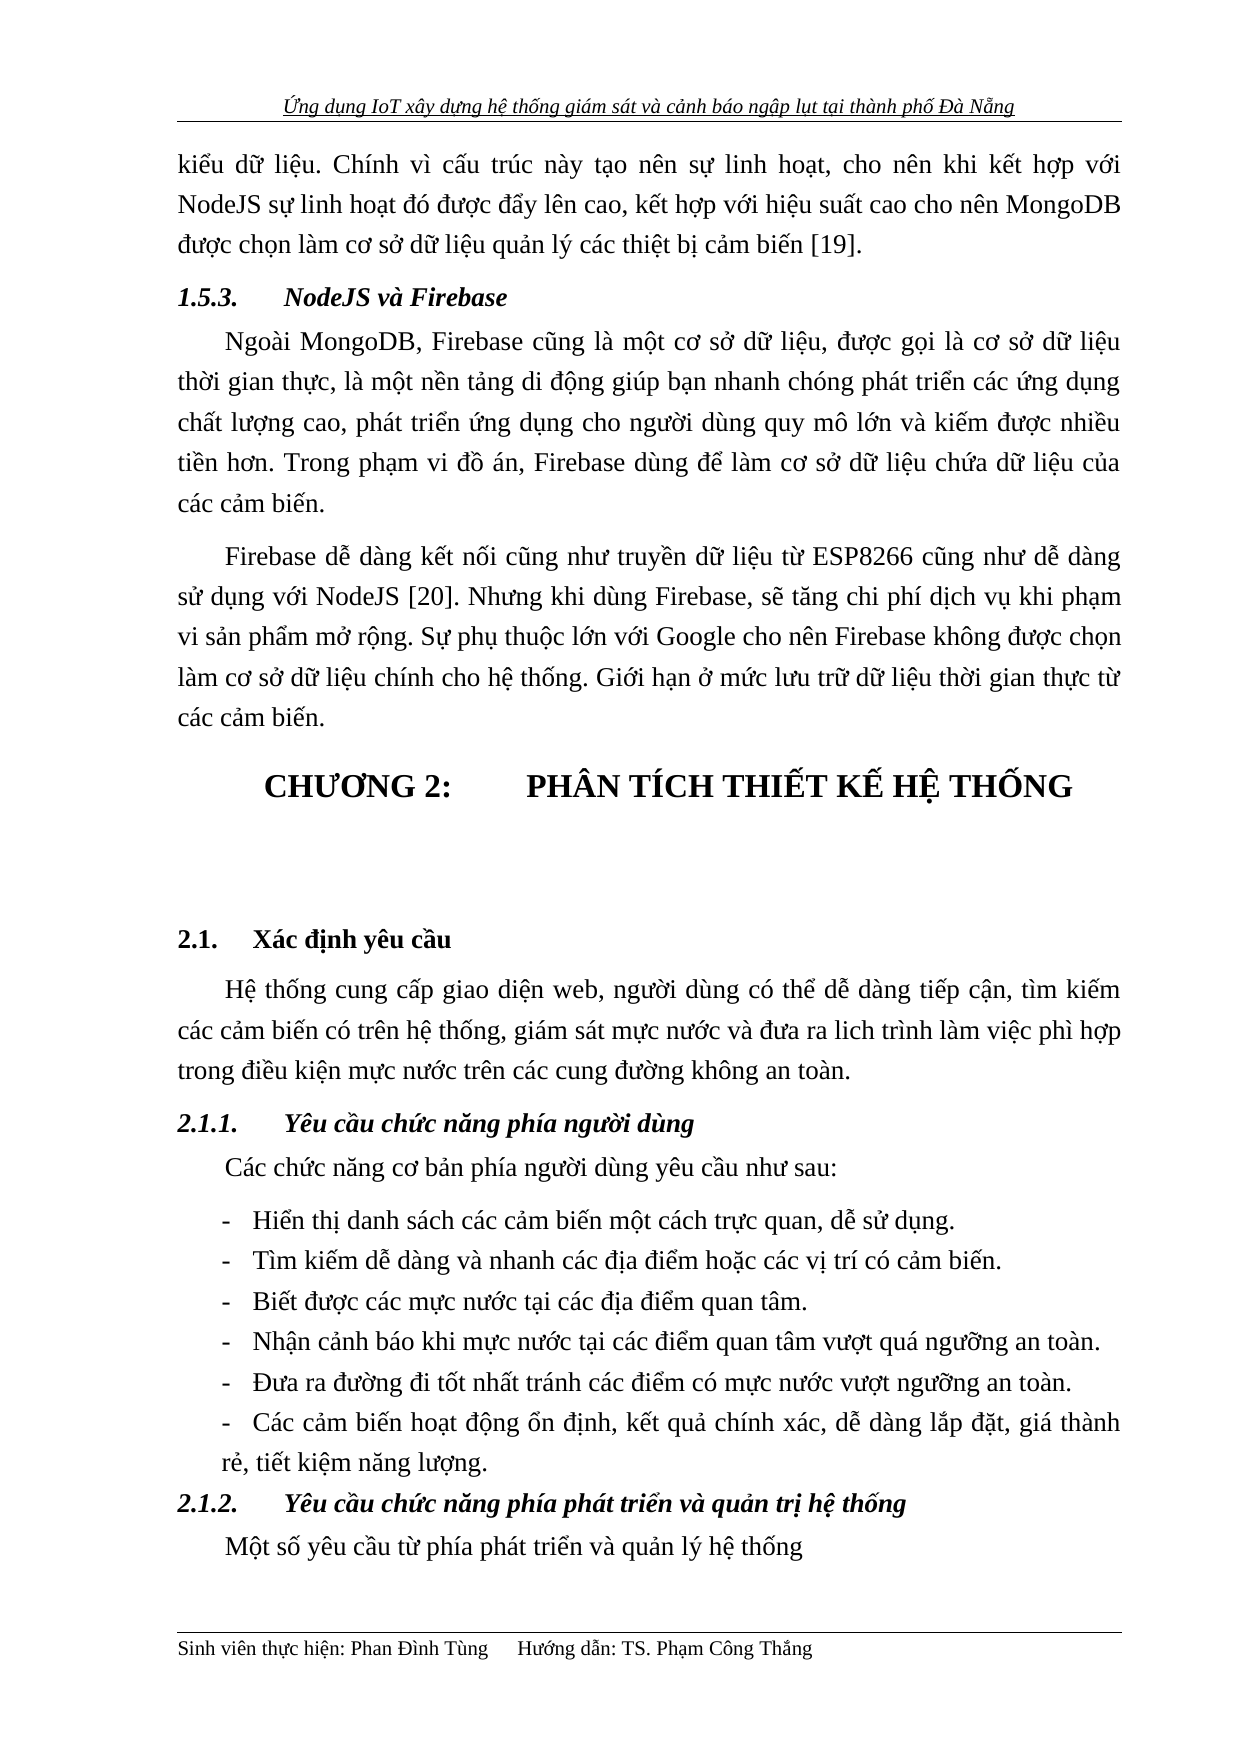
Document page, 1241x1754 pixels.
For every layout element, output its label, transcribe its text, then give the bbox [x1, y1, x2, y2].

list Tìm kiếm dễ dàng và nhanh các địa điểm hoặc các vị trí có cảm biến. [221, 1244, 1122, 1276]
subtitle 2.1.2. Yêu cầu chức năng phía phát triển và quản trị hệ thống [177, 1487, 1122, 1518]
text Ngoài MongoDB, Firebase cũng là một cơ sở dữ liệu, được gọi là cơ sở dữ liệu thời gian thực, là một nền tảng di động giúp bạn nhanh chóng phát triển các ứng dụng chất lượng cao, phát triển ứng dụng cho người dùng quy mô lớn và kiếm được nhiều tiền hơn. Trong phạm vi đồ án, Firebase dùng để làm cơ sở dữ liệu chứa dữ liệu của các cảm biến. [177, 325, 1122, 518]
text Hệ thống cung cấp giao diện web, người dùng có thể dễ dàng tiếp cận, tìm kiếm các cảm biến có trên hệ thống, giám sát mực nước và đưa ra lich trình làm việc phì hợp trong điều kiện mực nước trên các cung đường không an toàn. [177, 974, 1122, 1086]
list Nhận cảnh báo khi mực nước tại các điểm quan tâm vượt quá ngưỡng an toàn. [221, 1325, 1122, 1356]
subtitle PHÂN TÍCH THIẾT KẾ HỆ THỐNG [215, 767, 1122, 805]
list Các cảm biến hoạt động ổn định, kết quả chính xác, dễ dàng lắp đặt, giá thành rẻ, tiết kiệm năng lượng. [221, 1406, 1122, 1478]
subtitle 1.5.3. NodeJS và Firebase [177, 281, 1122, 313]
subtitle 2.1. Xác định yêu cầu [177, 923, 1122, 954]
text Firebase dễ dàng kết nối cũng như truyền dữ liệu từ ESP8266 cũng như dễ dàng sử dụng với NodeJS . Nhưng khi dùng Firebase, sẽ tăng chi phí dịch vụ khi phạm vi sản phẩm mở rộng. Sự phụ thuộc lớn với Google cho nên Firebase không được chọn làm cơ sở dữ liệu chính cho hệ thống. Giới hạn ở mức lưu trữ dữ liệu thời gian thực từ các cảm biến. [177, 540, 1122, 732]
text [177, 148, 1122, 260]
subtitle 2.1.1. Yêu cầu chức năng phía người dùng [177, 1107, 1122, 1138]
list Biết được các mực nước tại các địa điểm quan tâm. [221, 1285, 1122, 1316]
list Đưa ra đường đi tốt nhất tránh các điểm có mực nước vượt ngưỡng an toàn. [221, 1366, 1122, 1397]
text Các chức năng cơ bản phía người dùng yêu cầu như sau: [177, 1151, 1122, 1182]
list Hiển thị danh sách các cảm biến một cách trực quan, dễ sử dụng. [221, 1204, 1122, 1235]
text Một số yêu cầu từ phía phát triển và quản lý hệ thống [177, 1531, 1122, 1562]
